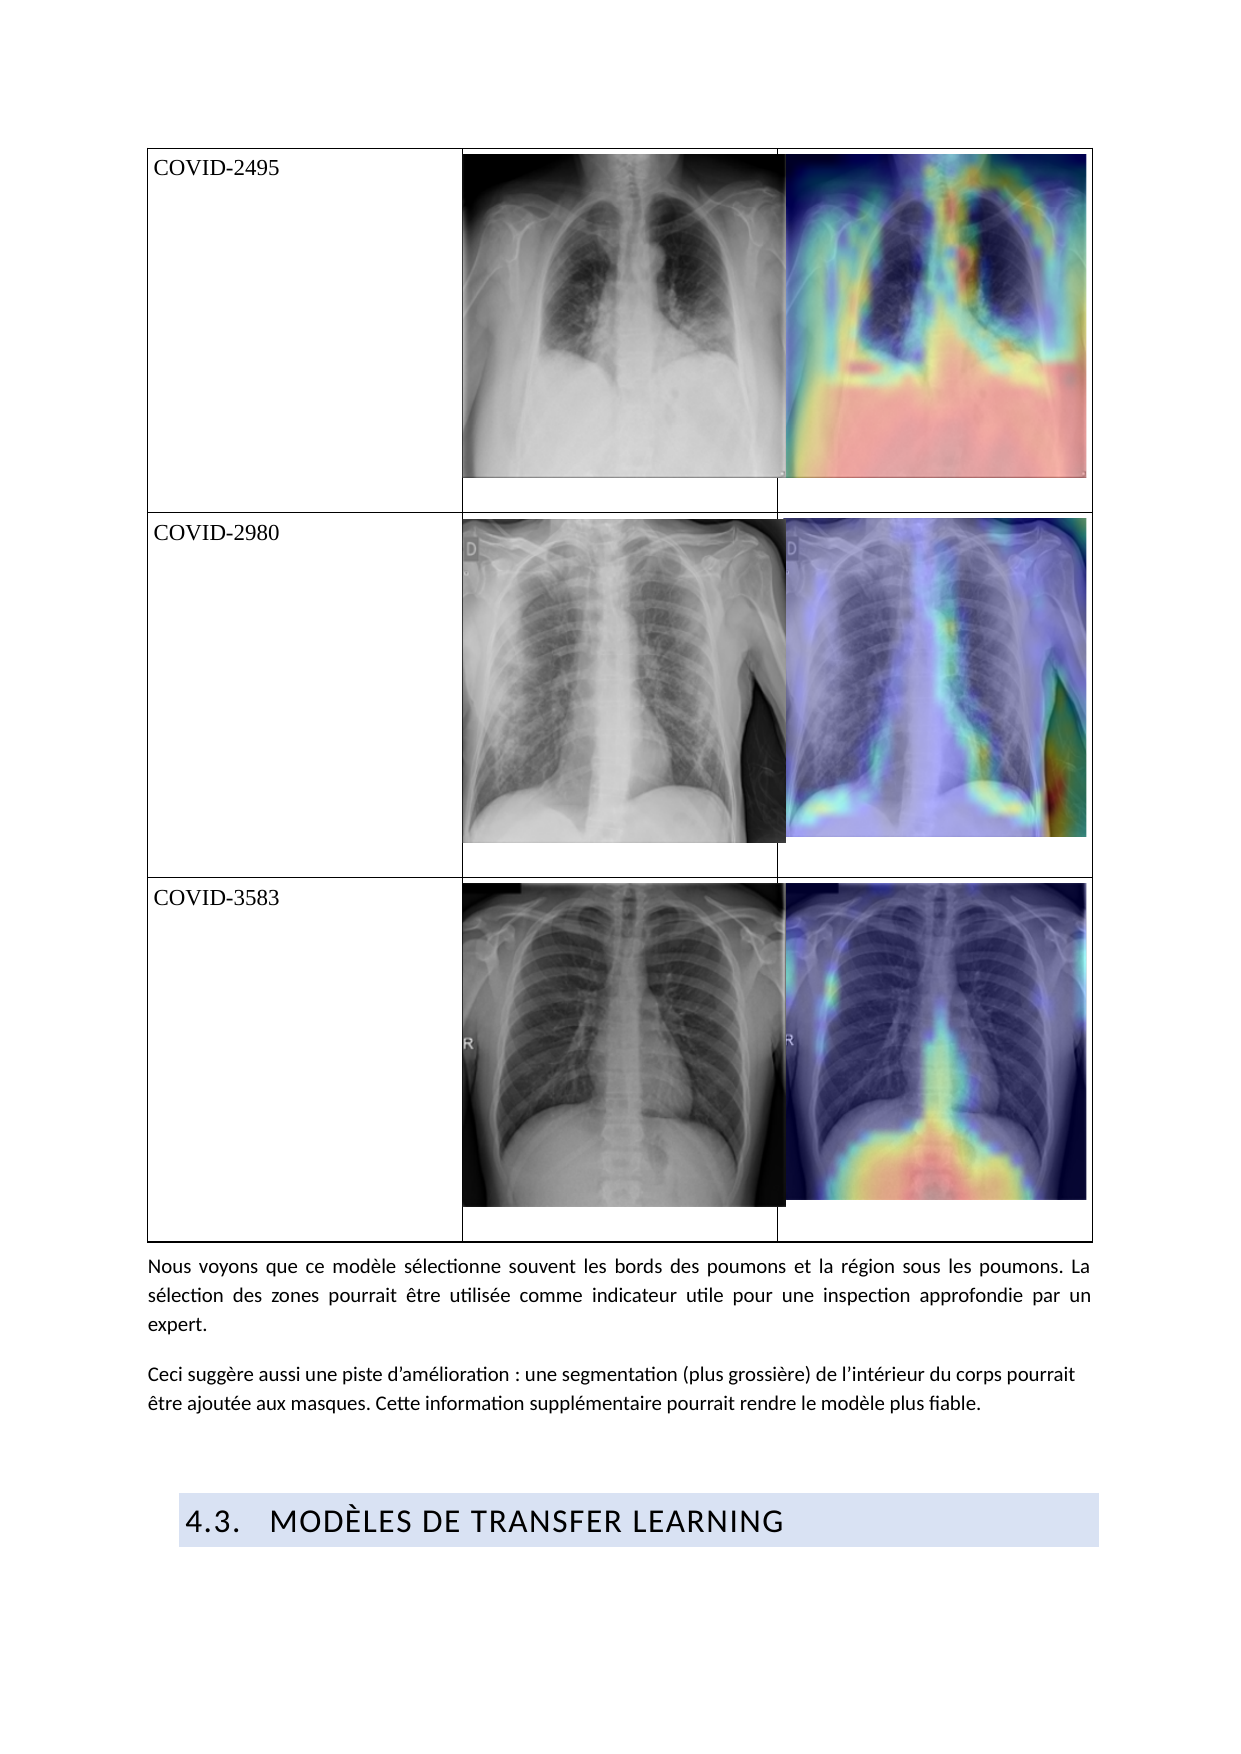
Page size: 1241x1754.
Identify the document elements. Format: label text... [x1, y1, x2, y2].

table_cell [778, 513, 1092, 877]
picture [462, 883, 1087, 1207]
table_cell [778, 149, 1092, 512]
table_cell [463, 513, 777, 519]
text Ceci suggère aussi une piste d’amélioration : une segmentation (plus grossière) de l’intérieur du corps pourrait être ajoutée aux masques. Cette information supplémentaire pourrait rendre le modèle plus fiable. [148, 1361, 1093, 1416]
table_cell COVID-2980 [148, 513, 462, 877]
subtitle Modèles de transfer learning [185, 1500, 1093, 1540]
table_cell COVID-2495 [148, 149, 462, 512]
table_cell [778, 878, 1092, 1241]
text Nous voyons que ce modèle sélectionne souvent les bords des poumons et la région sous les poumons. La sélection des zones pourrait être utilisée comme indicateur utile pour une inspection approfondie par un expert. [148, 1253, 1093, 1337]
table_cell [463, 1207, 777, 1241]
table_cell [463, 878, 777, 883]
table_cell COVID-3583 [148, 878, 462, 1241]
table_cell [463, 149, 777, 154]
picture [462, 154, 1087, 478]
table_cell [463, 843, 777, 877]
table_cell [463, 478, 777, 512]
picture [462, 518, 1087, 843]
